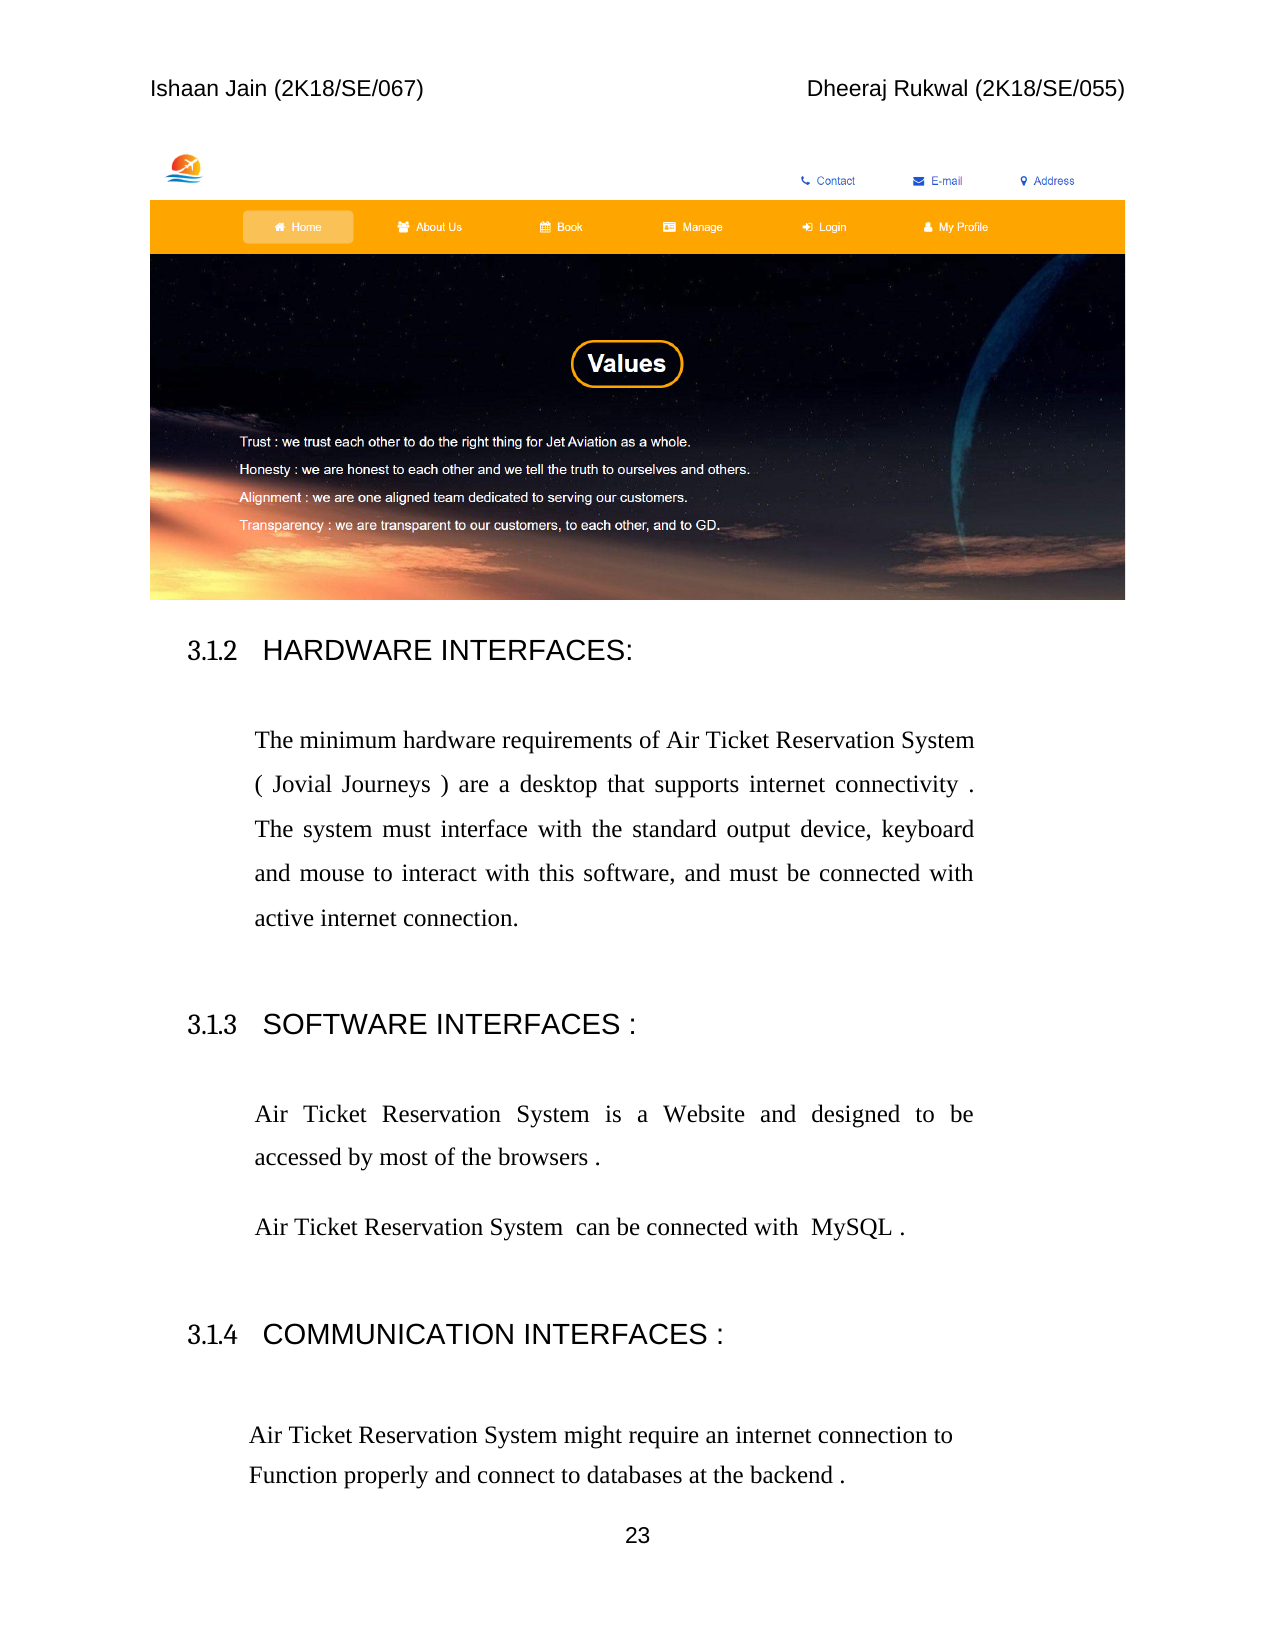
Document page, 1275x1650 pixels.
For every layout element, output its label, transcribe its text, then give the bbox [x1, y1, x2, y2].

subtitle COMMUNICATION INTERFACES : [187, 1317, 1125, 1352]
text Air Ticket Reservation System can be connected with MySQL . [254, 1212, 936, 1241]
text Air Ticket Reservation System might require an internet connection to [249, 1421, 1125, 1449]
text Function properly and connect to databases at the backend . [249, 1460, 1125, 1489]
text ( Jovial Journeys ) are a desktop that supports internet connectivity . The system must interface with the standard output device, keyboard and mouse to interact with this software, and must be connected with active internet connection. [254, 769, 975, 932]
subtitle HARDWARE INTERFACES: [187, 633, 1125, 667]
picture [150, 150, 1125, 600]
text The minimum hardware requirements of Air Ticket Reservation System [254, 725, 975, 754]
subtitle SOFTWARE INTERFACES : [187, 1007, 1125, 1041]
text Air Ticket Reservation System is a Website and designed to be accessed by most of the browsers . [254, 1099, 974, 1171]
